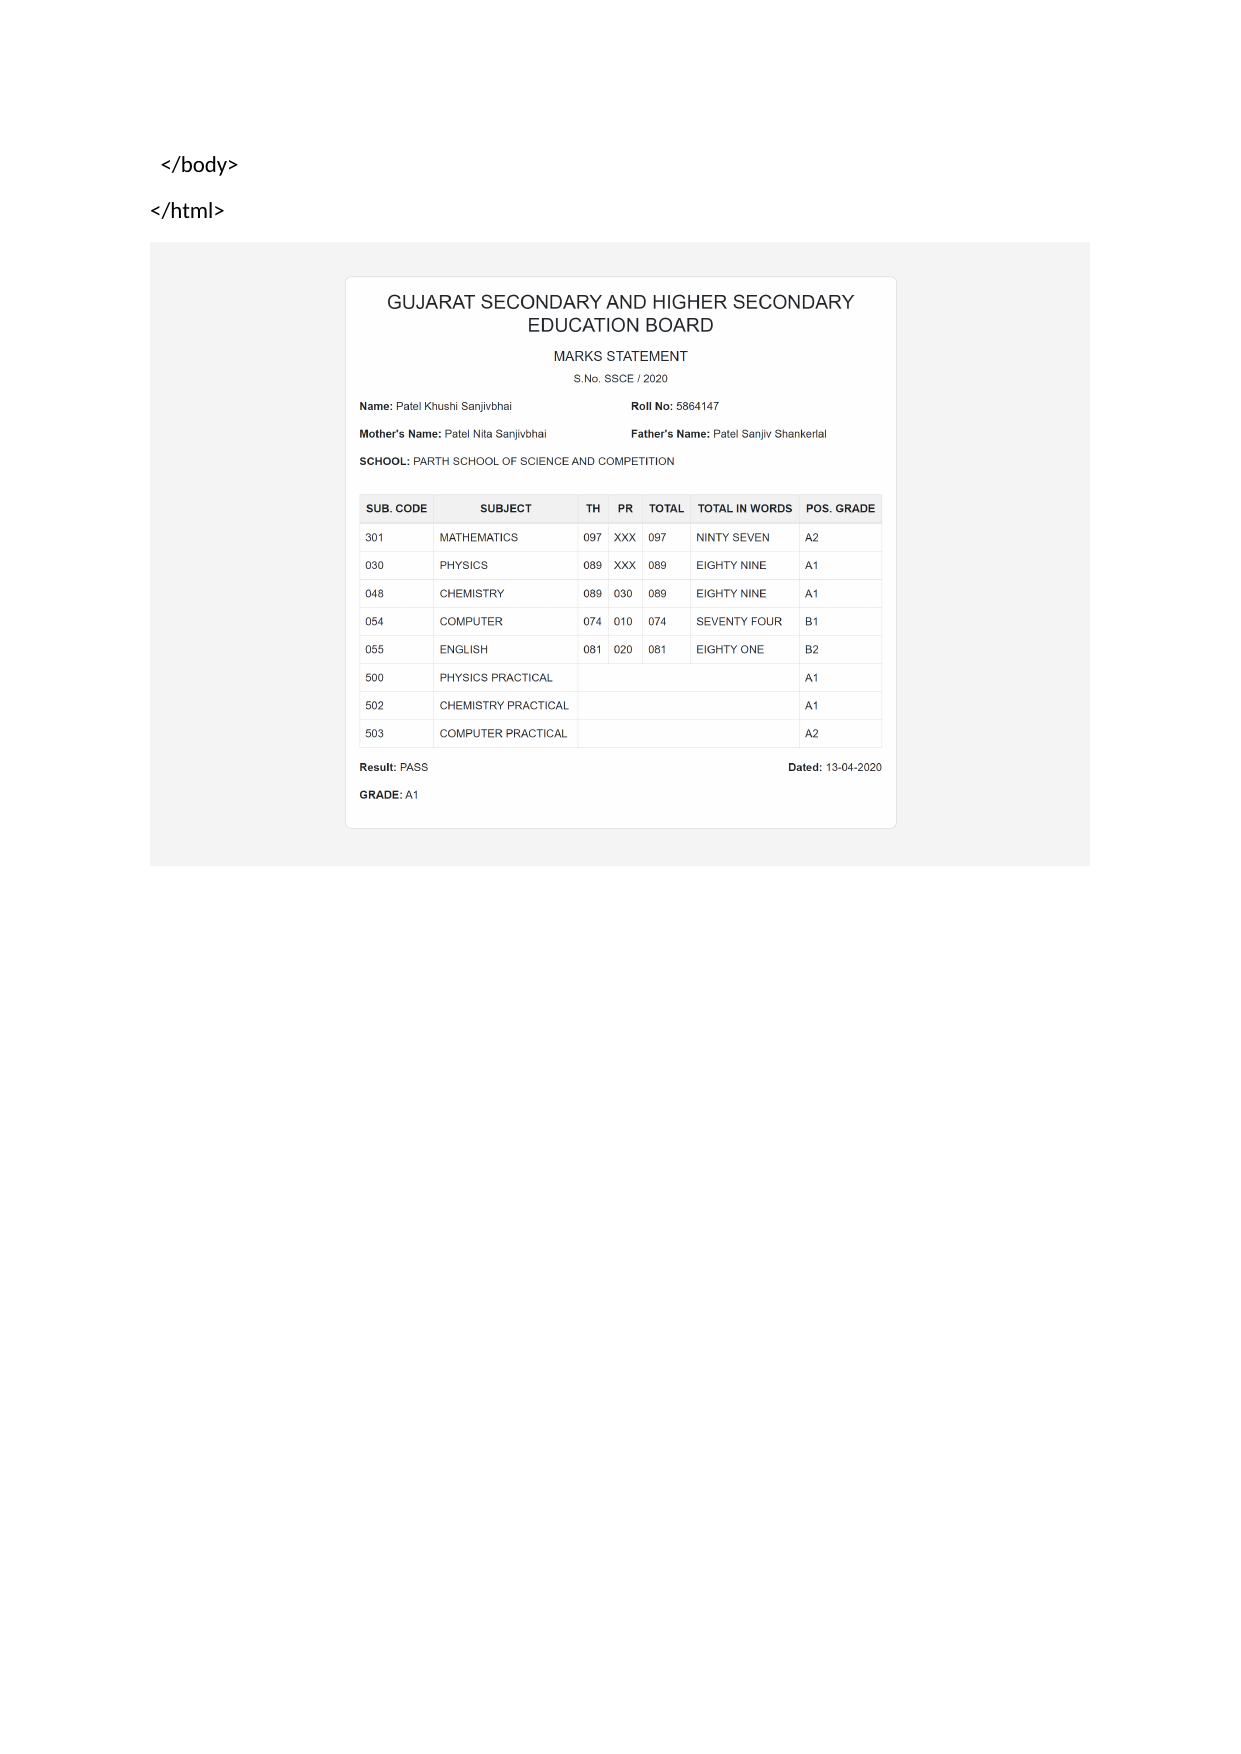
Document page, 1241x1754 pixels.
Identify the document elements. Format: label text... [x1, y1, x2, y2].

picture [150, 242, 1091, 866]
text </html> [150, 196, 1090, 224]
text </body> [150, 150, 1090, 178]
